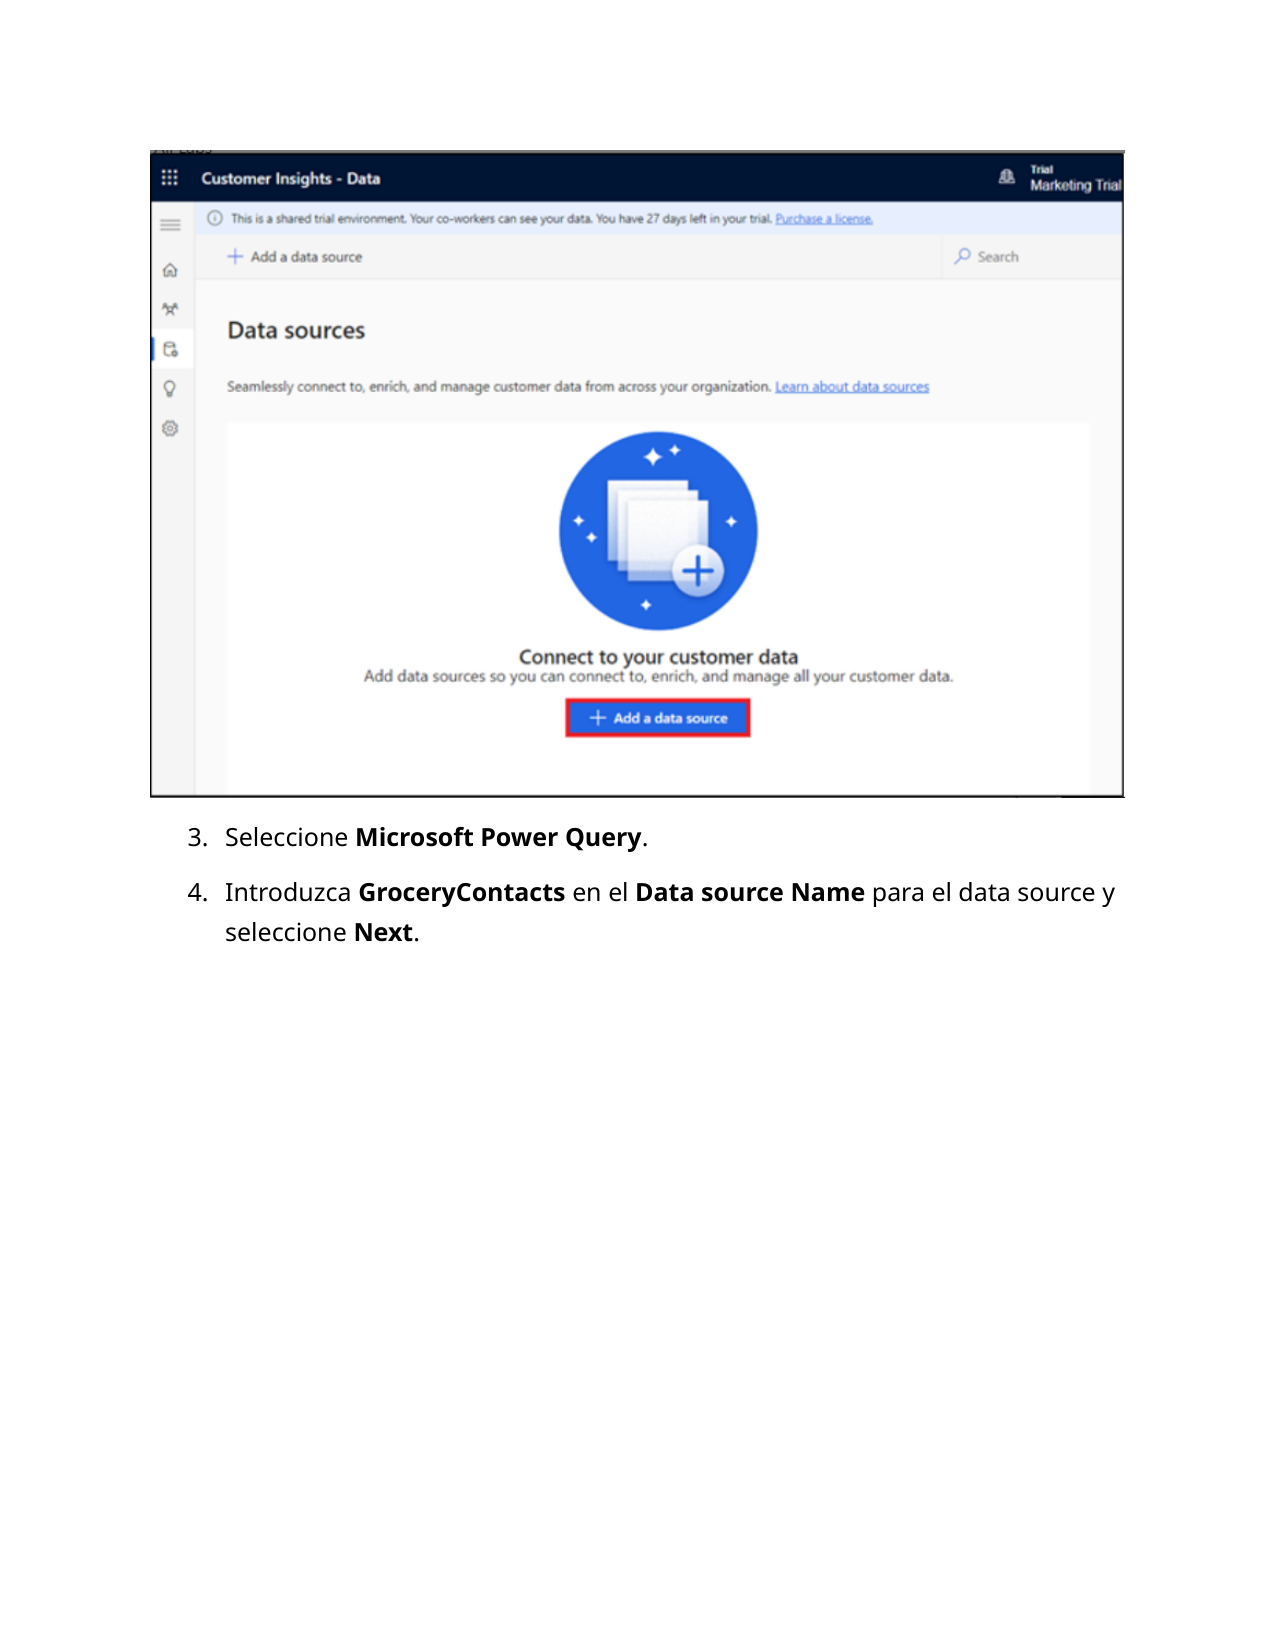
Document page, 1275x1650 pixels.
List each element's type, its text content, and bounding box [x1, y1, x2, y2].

list Introduzca GroceryContacts en el Data source Name para el data source y seleccione Next. [187, 875, 1125, 948]
picture [150, 150, 1125, 798]
list Seleccione Microsoft Power Query. [187, 819, 1125, 853]
